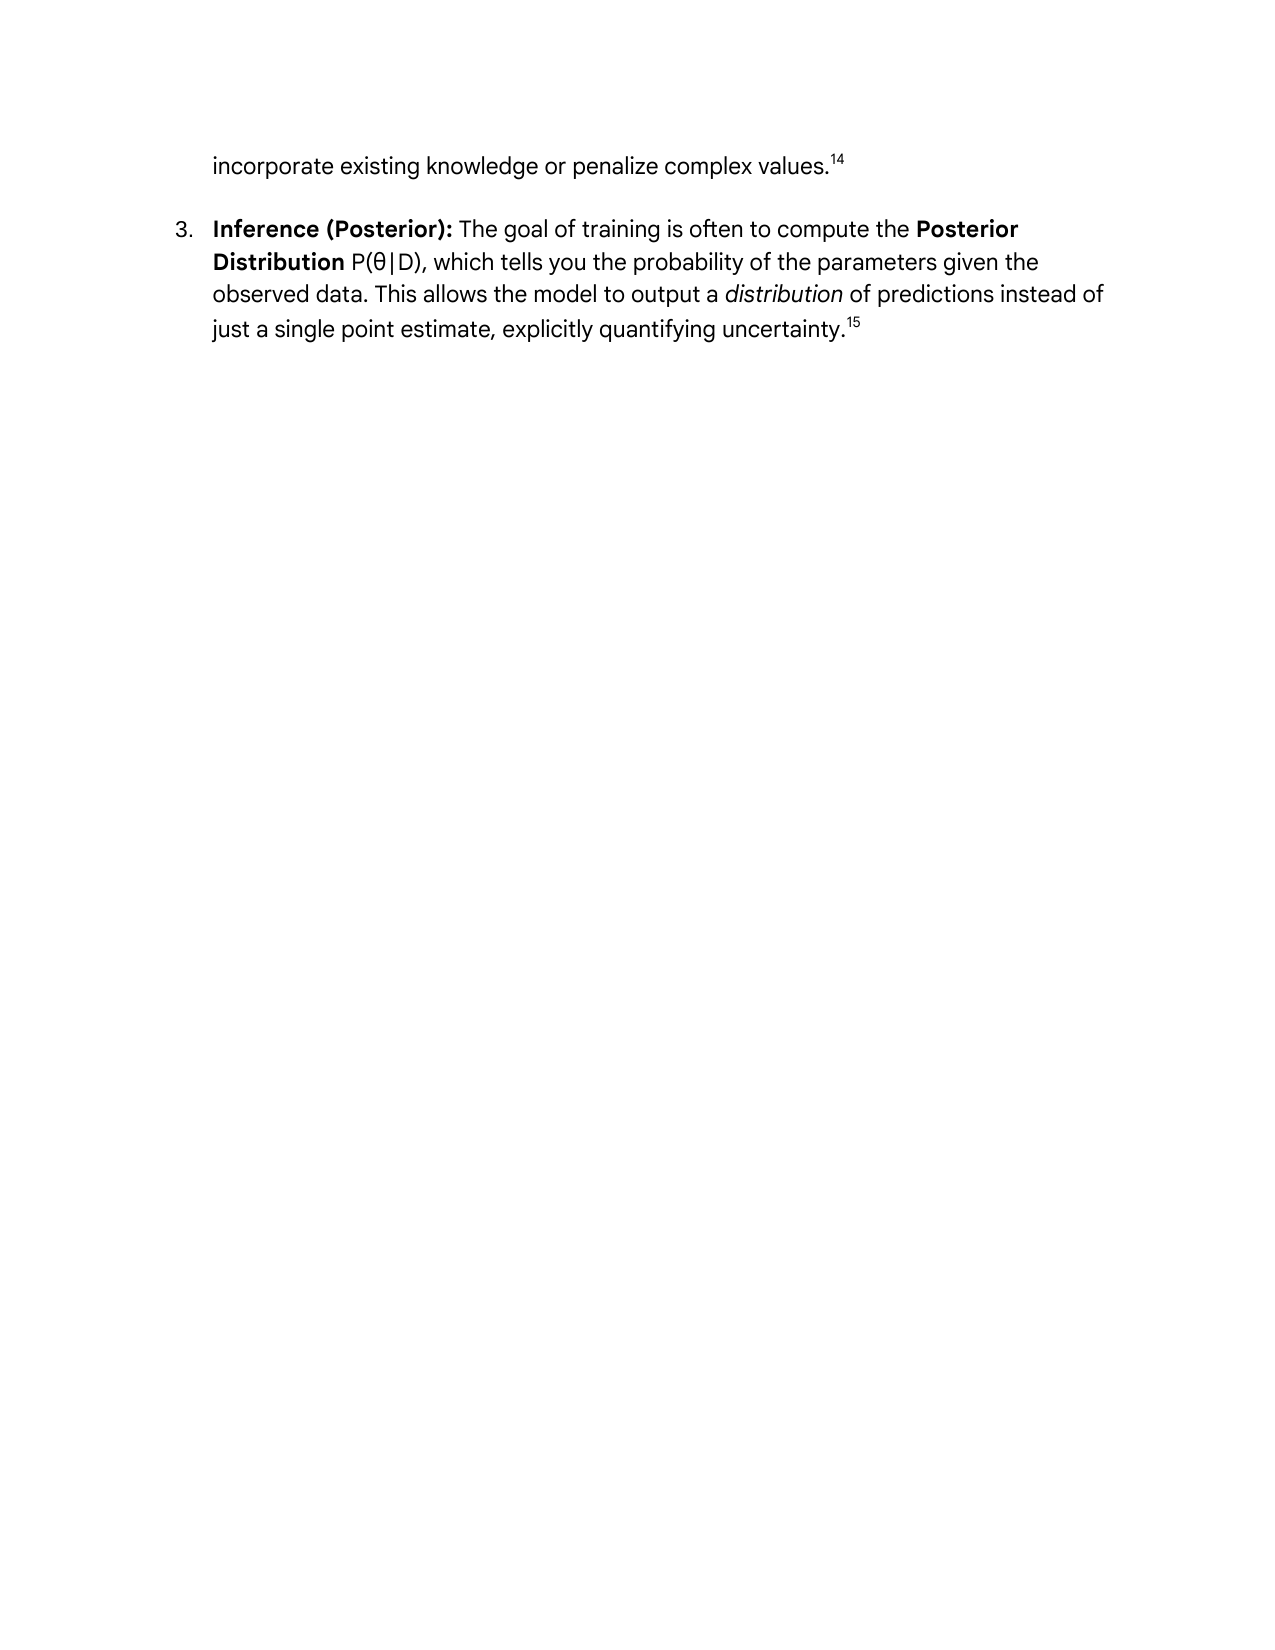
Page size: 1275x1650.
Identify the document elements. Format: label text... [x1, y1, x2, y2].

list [175, 150, 1125, 211]
list Inference (Posterior): The goal of training is often to compute the Posterior Distribution P(θ∣D), which tells you the probability of the parameters given the observed data. This allows the model to output a distribution of predictions instead of just a single point estimate, explicitly quantifying uncertainty.15 [175, 215, 1125, 375]
